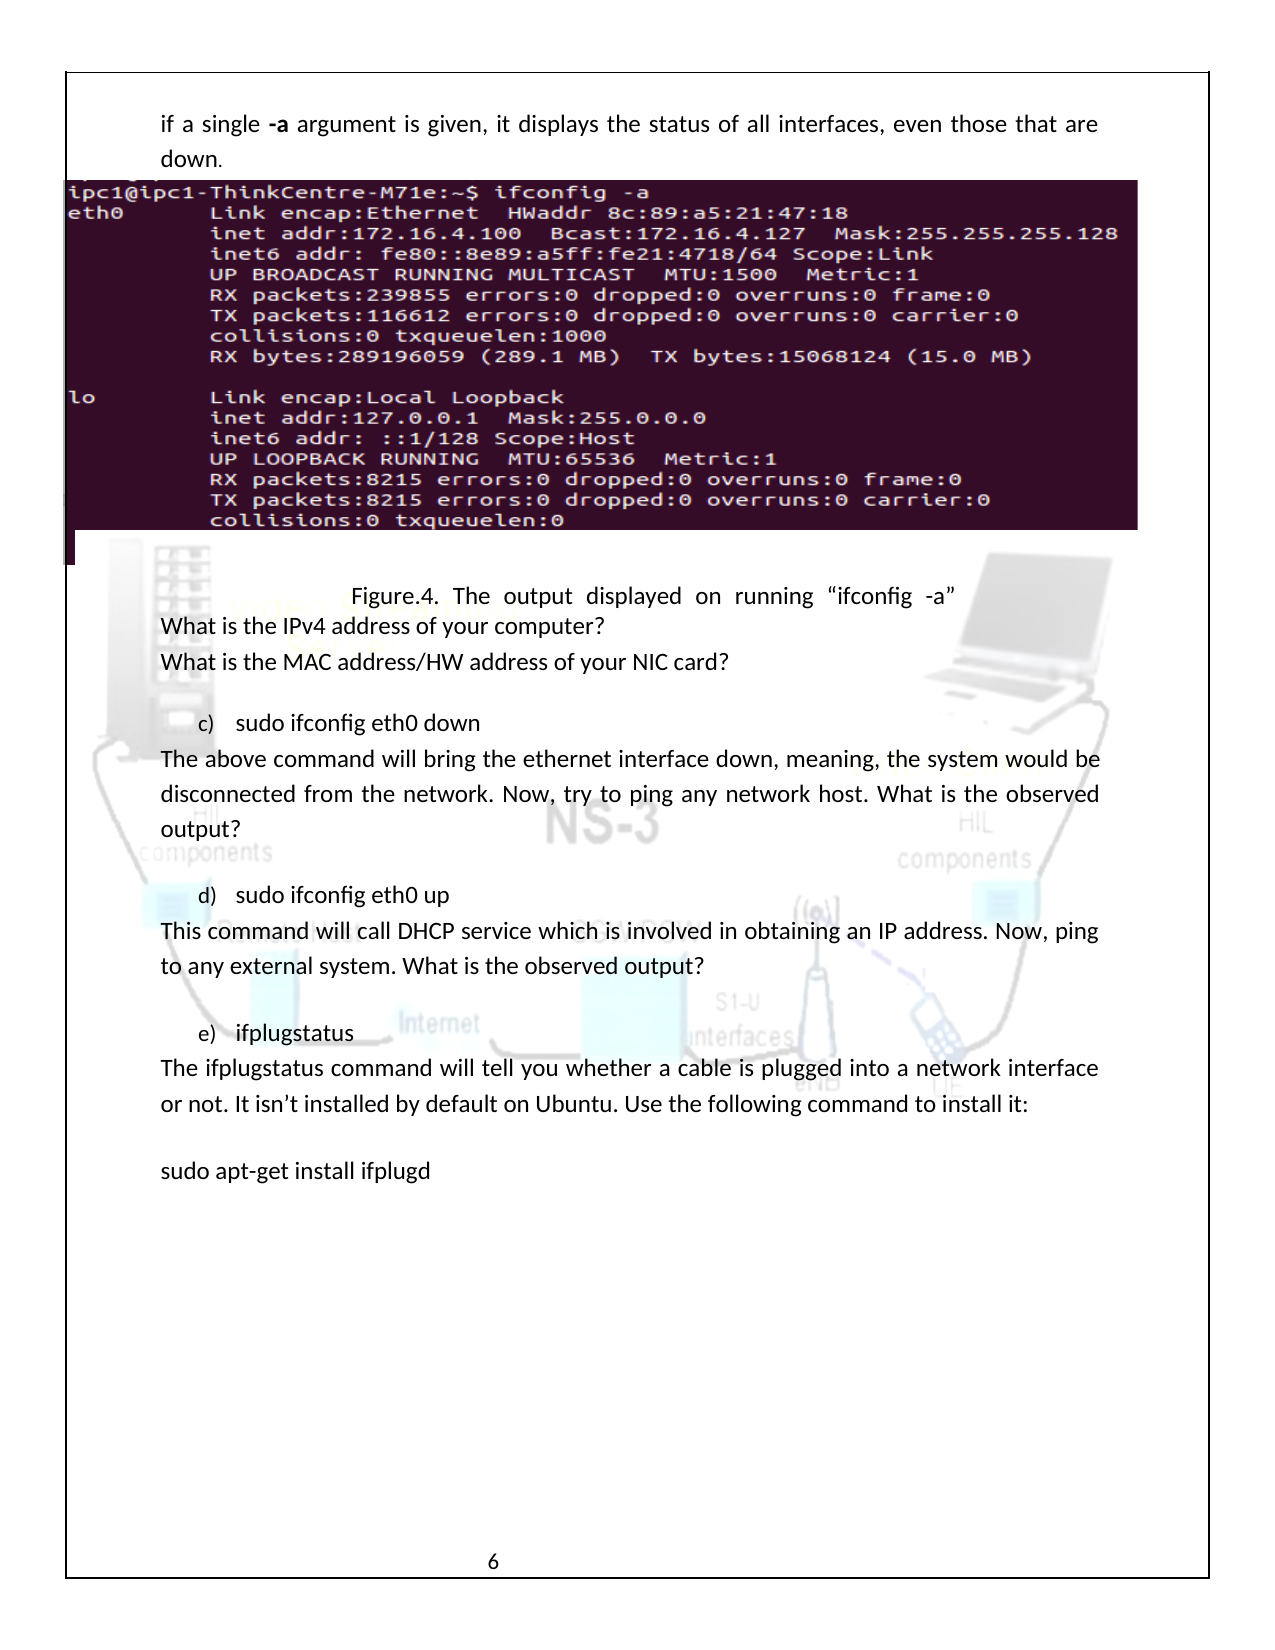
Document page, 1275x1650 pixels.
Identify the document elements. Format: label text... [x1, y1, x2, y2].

text sudo apt-get install ifplugd [160, 1155, 1200, 1185]
list sudo ifconfig eth0 down [198, 708, 1200, 738]
text if a single -a argument is given, it displays the status of all interfaces, even those that are down. [160, 108, 1100, 173]
list ifplugstatus [198, 1017, 1200, 1048]
text Figure.4. The output displayed on running “ifconfig -a” What is the IPv4 address of your computer? [160, 580, 957, 641]
text The ifplugstatus command will tell you whether a cable is plugged into a network interface or not. It isn’t installed by default on Ubuntu. Use the following command to install it: [160, 1052, 1100, 1118]
text This command will call DHCP service which is involved in obtaining an IP address. Now, ping to any external system. What is the observed output? [160, 915, 1100, 981]
text What is the MAC address/HW address of your NIC card? [160, 646, 1200, 676]
picture [67, 180, 1138, 565]
list sudo ifconfig eth0 up [198, 879, 1200, 910]
text The above command will bring the ethernet interface down, meaning, the system would be disconnected from the network. Now, try to ping any network host. What is the observed output? [160, 743, 1102, 844]
